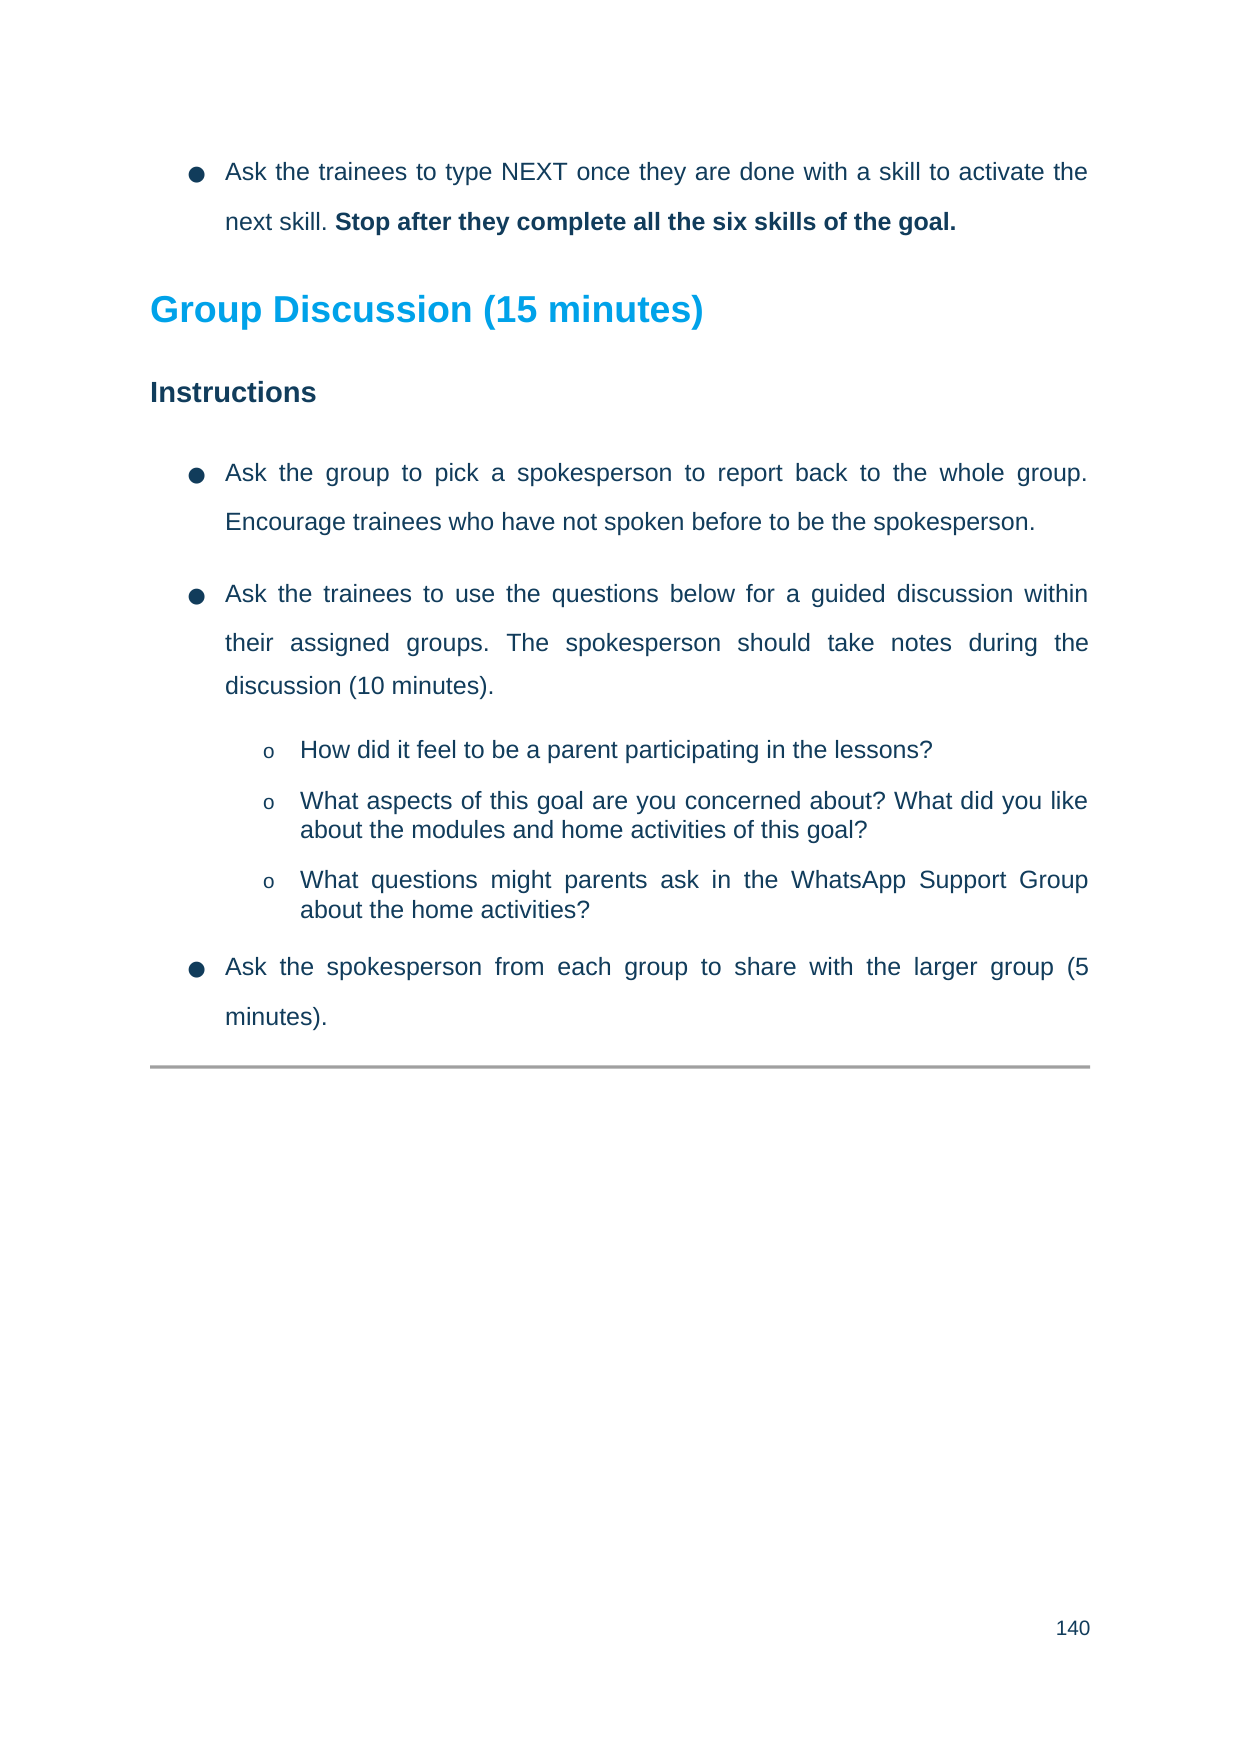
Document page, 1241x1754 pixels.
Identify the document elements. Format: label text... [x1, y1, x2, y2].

list What questions might parents ask in the WhatsApp Support Group about the home activities? [262, 865, 1090, 923]
list Ask the trainees to use the questions below for a guided discussion within their assigned groups. The spokesperson should take notes during the discussion (10 minutes). [187, 571, 1090, 700]
list What aspects of this goal are you concerned about? What did you like about the modules and home activities of this goal? [262, 786, 1090, 844]
list How did it feel to be a parent participating in the lessons? [262, 735, 1090, 765]
subtitle Group Discussion (15 minutes) [150, 288, 1090, 331]
list Ask the trainees to type NEXT once they are done with a skill to activate the next skill. Stop after they complete all the six skills of the goal. [187, 150, 1090, 236]
list Ask the spokesperson from each group to share with the larger group (5 minutes). [187, 944, 1090, 1030]
subtitle Instructions [150, 375, 1090, 408]
list Ask the group to pick a spokesperson to report back to the whole group. Encourage trainees who have not spoken before to be the spokesperson. [187, 450, 1090, 536]
